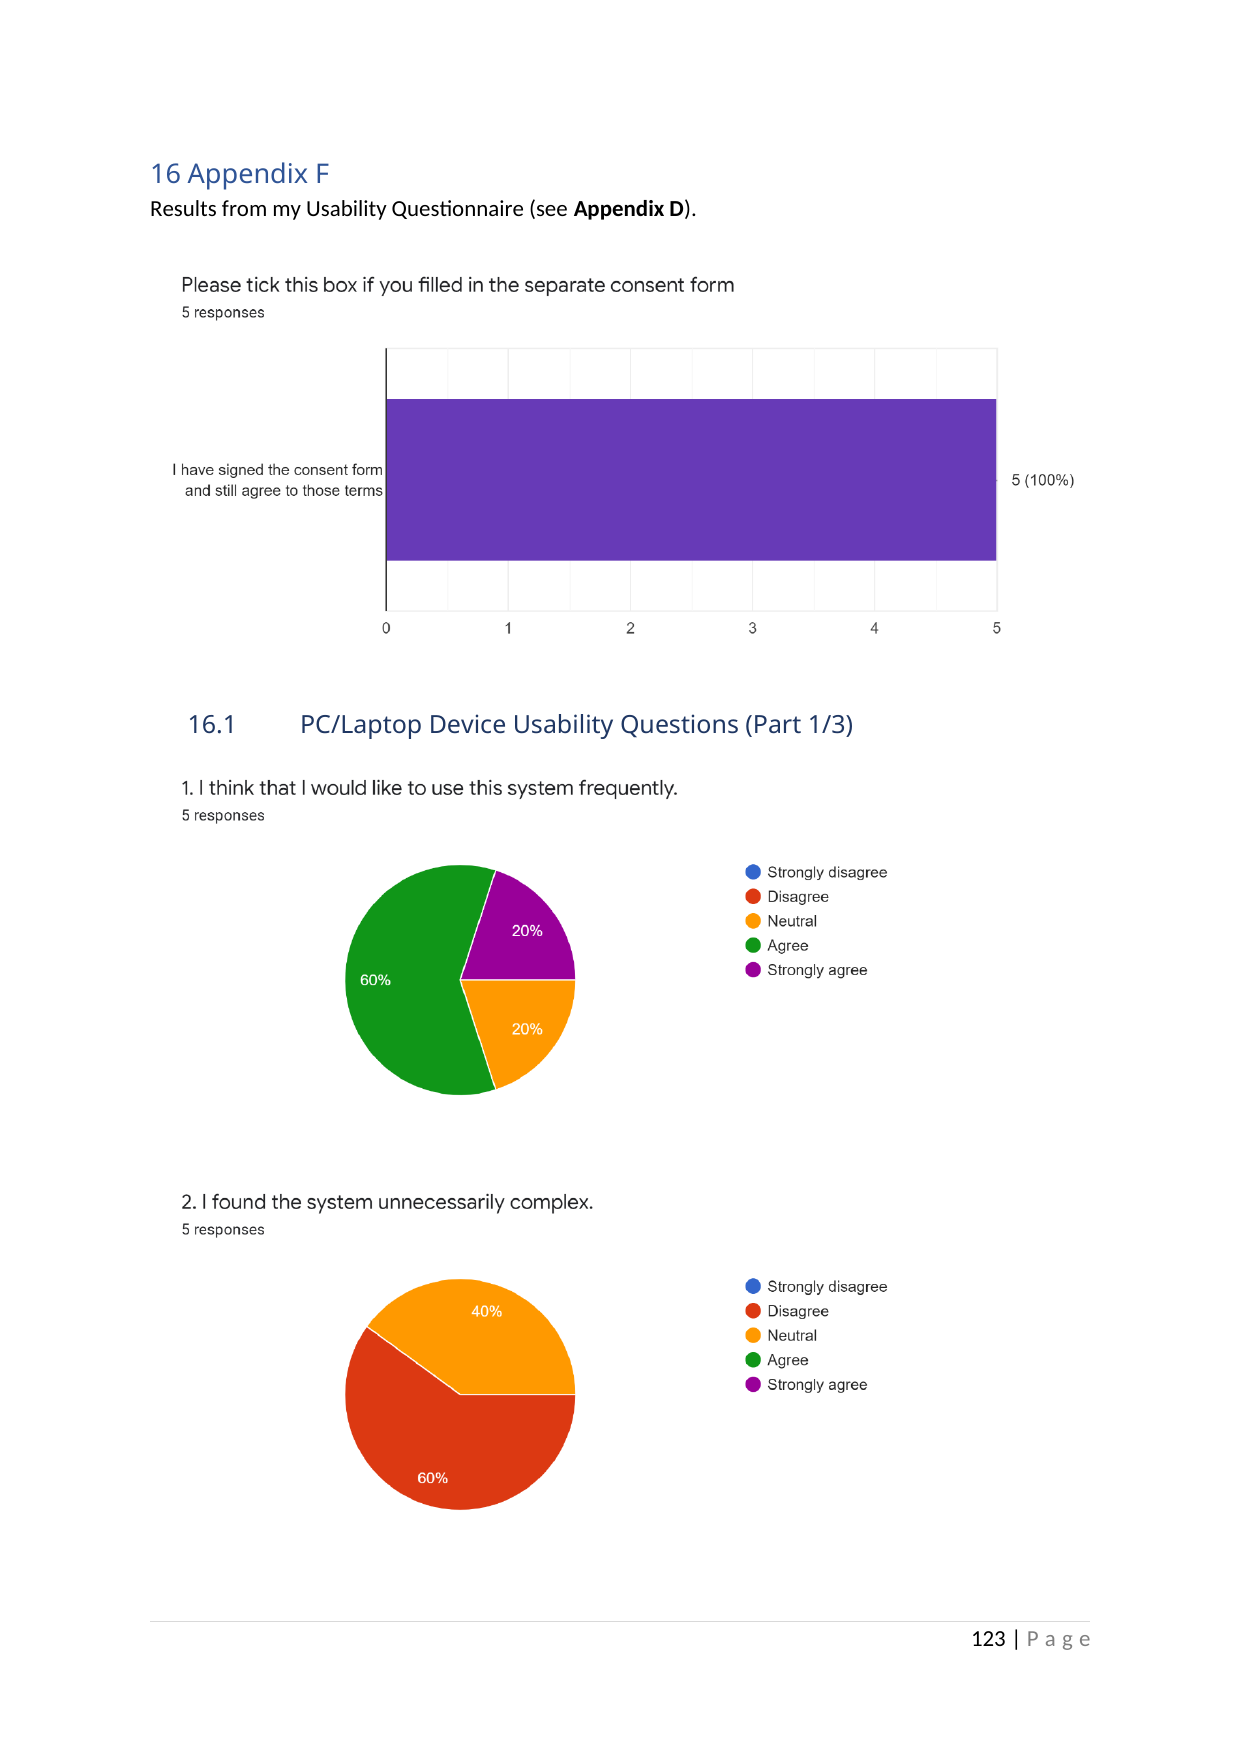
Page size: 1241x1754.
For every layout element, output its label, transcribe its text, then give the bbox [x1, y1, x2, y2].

text Results from my Usability Questionnaire (see Appendix D). [150, 194, 1090, 222]
picture [150, 240, 1091, 688]
picture [150, 743, 1091, 1139]
subtitle Appendix F [150, 154, 1090, 191]
picture [150, 1157, 1091, 1554]
subtitle PC/Laptop Device Usability Questions (Part 1/3) [187, 707, 1090, 741]
